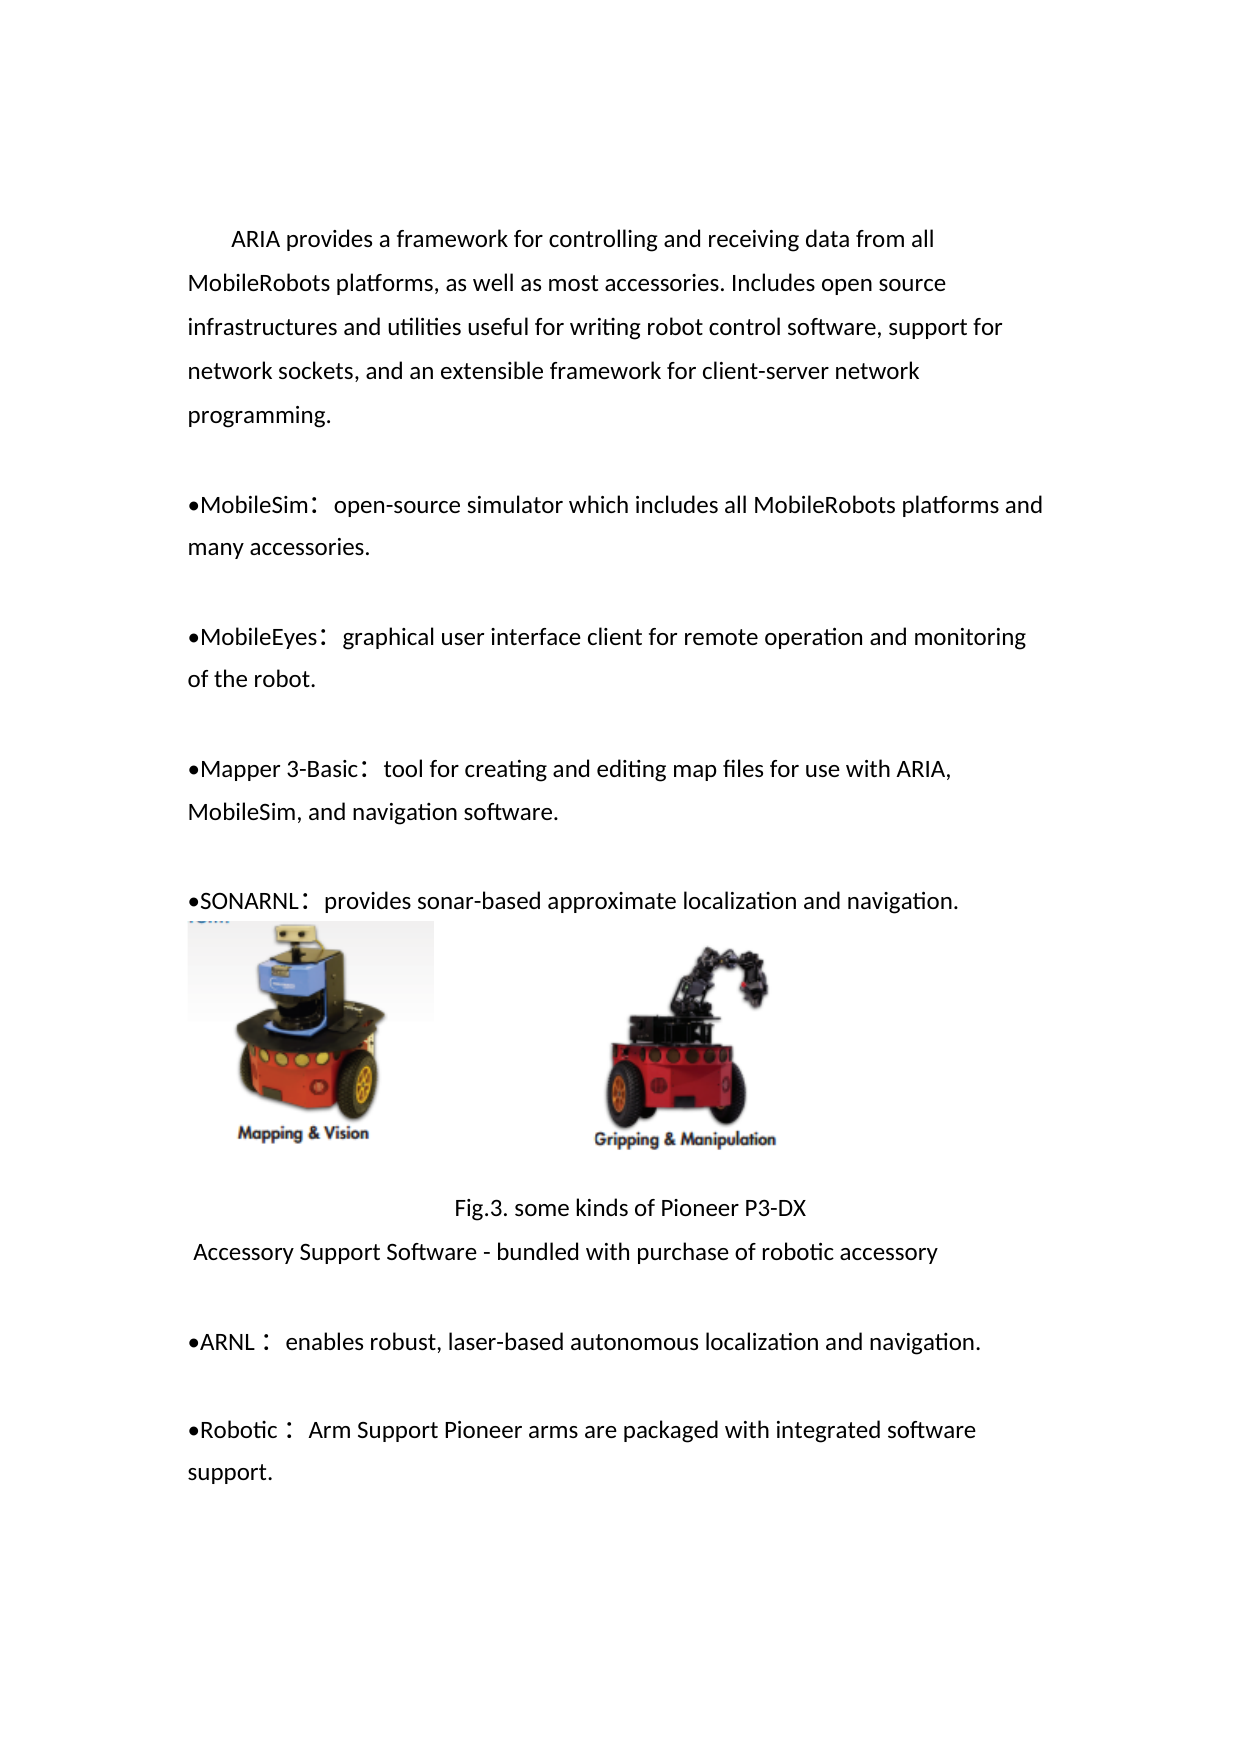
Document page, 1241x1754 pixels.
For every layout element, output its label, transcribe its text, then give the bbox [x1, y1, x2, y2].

text •Mapper 3-Basic：tool for creating and editing map files for use with ARIA, MobileSim, and navigation software. [187, 745, 1053, 833]
text ARIA provides a framework for controlling and receiving data from all MobileRobots platforms, as well as most accessories. Includes open source infrastructures and utilities useful for writing robot control software, support for network sockets, and an extensible framework for client-server network programming. [187, 216, 1053, 436]
picture [187, 921, 434, 1161]
text •MobileEyes：graphical user interface client for remote operation and monitoring of the robot. [187, 613, 1053, 701]
text •ARNL ：enables robust, laser-based autonomous localization and navigation. [187, 1318, 1053, 1362]
text •SONARNL：provides sonar-based approximate localization and navigation. [187, 877, 1053, 921]
text Fig.3. some kinds of Pioneer P3-DX [187, 1185, 1053, 1229]
text •MobileSim：open-source simulator which includes all MobileRobots platforms and many accessories. [187, 480, 1053, 568]
text •Robotic ：Arm Support Pioneer arms are packaged with integrated software support. [187, 1406, 1053, 1494]
text Accessory Support Software - bundled with purchase of robotic accessory [187, 1229, 1053, 1273]
picture [558, 932, 795, 1161]
